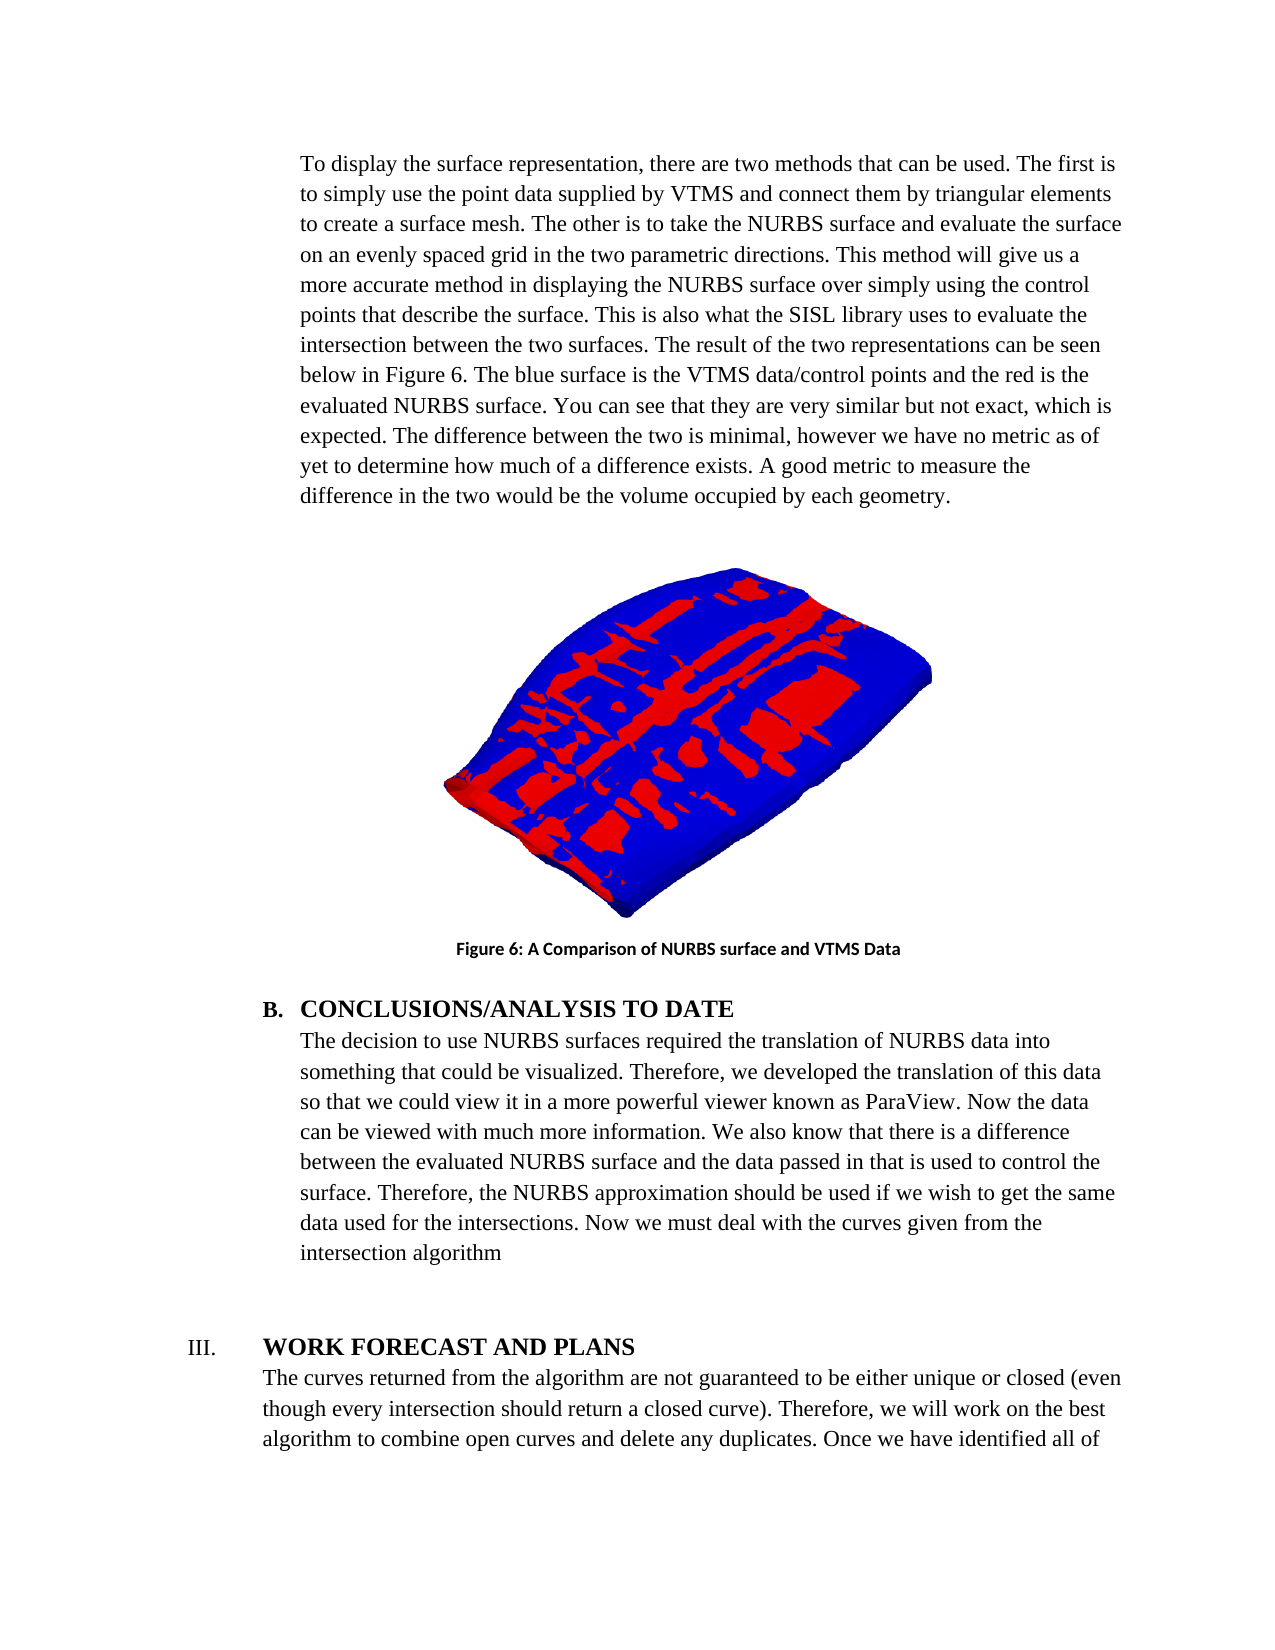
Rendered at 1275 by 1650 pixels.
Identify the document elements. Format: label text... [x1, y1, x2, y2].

list To display the surface representation, there are two methods that can be used. The first is to simply use the point data supplied by VTMS and connect them by triangular elements to create a surface mesh. The other is to take the NURBS surface and evaluate the surface on an evenly spaced grid in the two parametric directions. This method will give us a more accurate method in displaying the NURBS surface over simply using the control points that describe the surface. This is also what the SISL library uses to evaluate the intersection between the two surfaces. The result of the two representations can be seen below in Figure 6. The blue surface is the VTMS data/control points and the red is the evaluated NURBS surface. You can see that they are very similar but not exact, which is expected. The difference between the two is minimal, however we have no metric as of yet to determine how much of a difference exists. A good metric to measure the difference in the two would be the volume occupied by each geometry. [300, 150, 1125, 509]
picture [406, 525, 954, 955]
list The decision to use NURBS surfaces required the translation of NURBS data into something that could be visualized. Therefore, we developed the translation of this data so that we could view it in a more powerful viewer known as ParaView. Now the data can be viewed with much more information. We also know that there is a difference between the evaluated NURBS surface and the data passed in that is used to control the surface. Therefore, the NURBS approximation should be used if we wish to get the same data used for the intersections. Now we must deal with the curves given from the intersection algorithm [300, 1027, 1125, 1297]
list CONCLUSIONS/ANALYSIS TO DATE [262, 994, 1125, 1023]
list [187, 1332, 1125, 1451]
